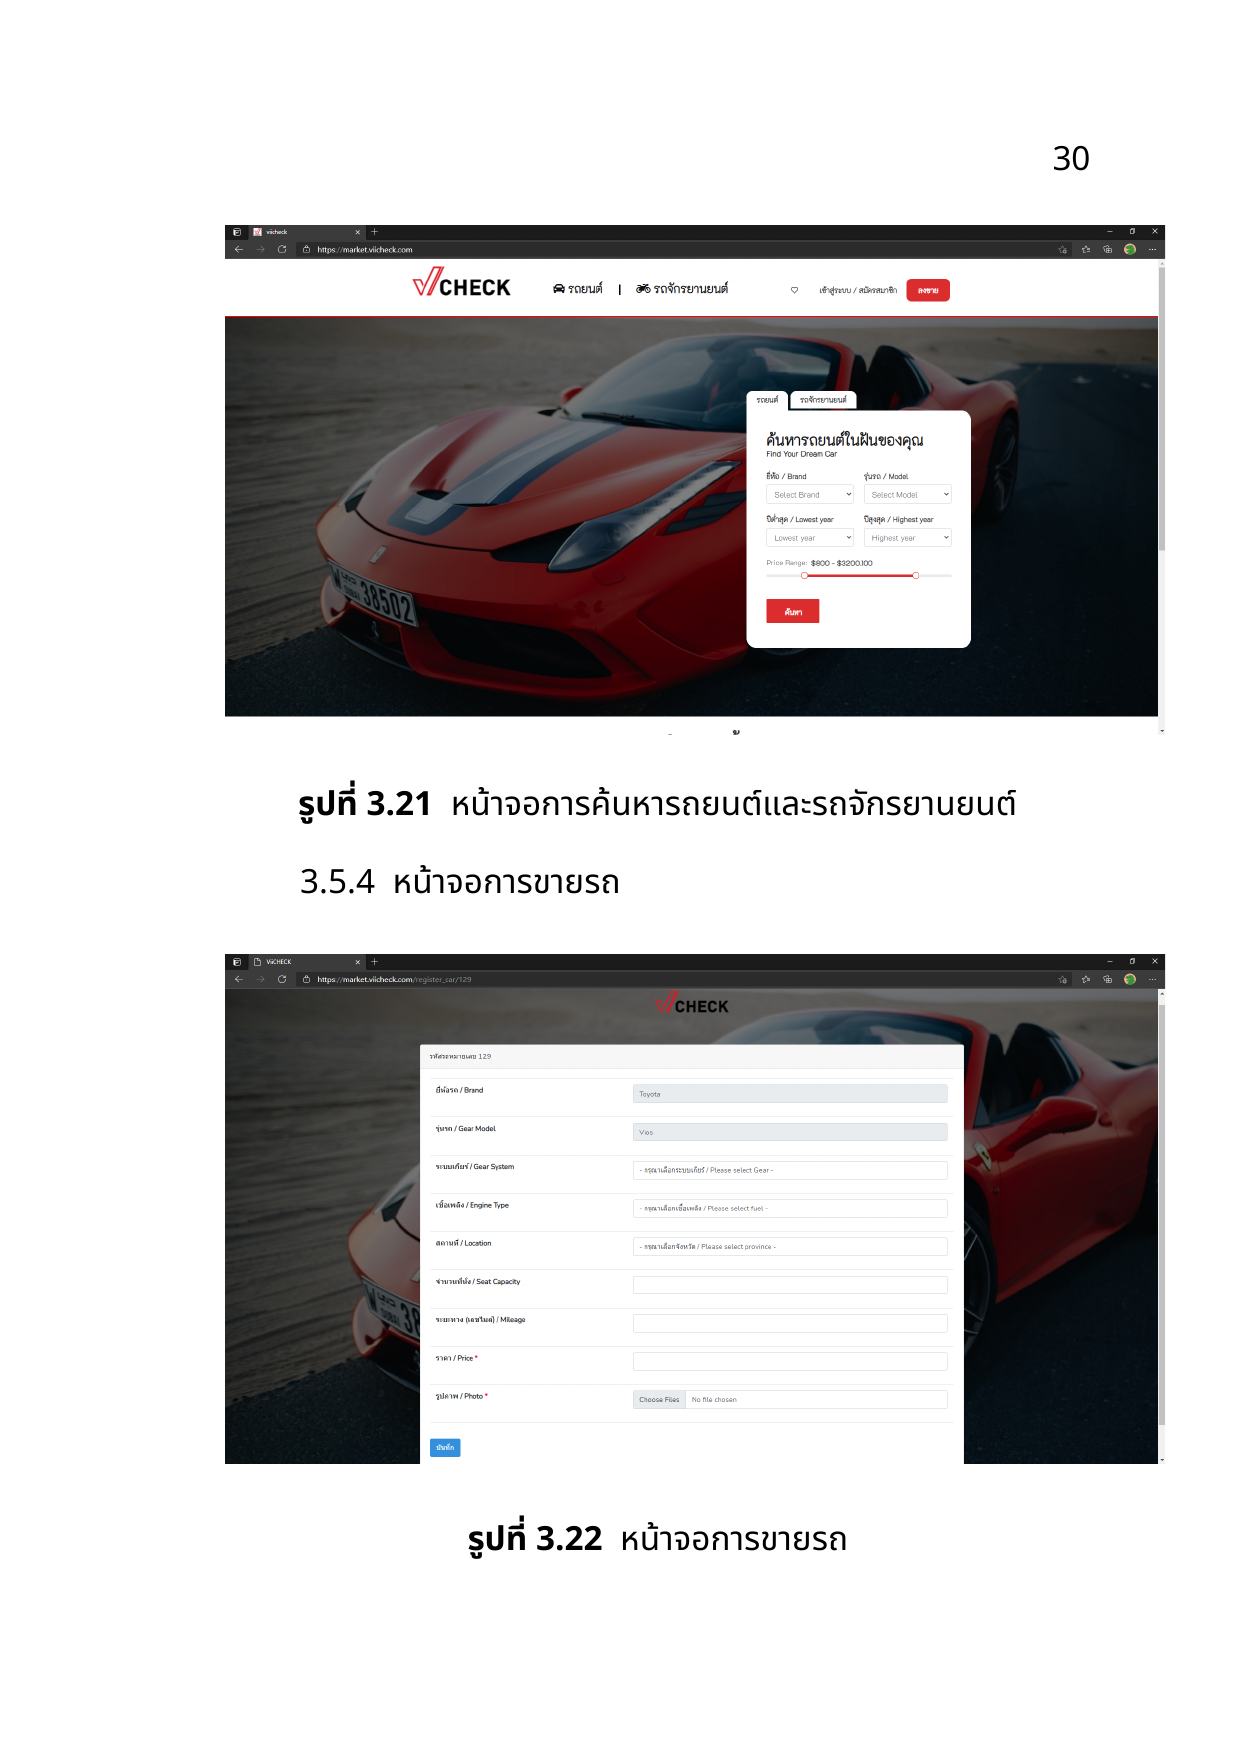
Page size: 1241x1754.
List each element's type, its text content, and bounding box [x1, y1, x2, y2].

text 3.5.4 หน้าจอการขายรถ [225, 858, 1090, 909]
text รูปที่ 3.21 หน้าจอการค้นหารถยนต์และรถจักรยานยนต์ [225, 780, 1090, 830]
picture [225, 225, 1166, 735]
picture [225, 954, 1166, 1464]
text รูปที่ 3.22 หน้าจอการขายรถ [225, 1515, 1090, 1565]
